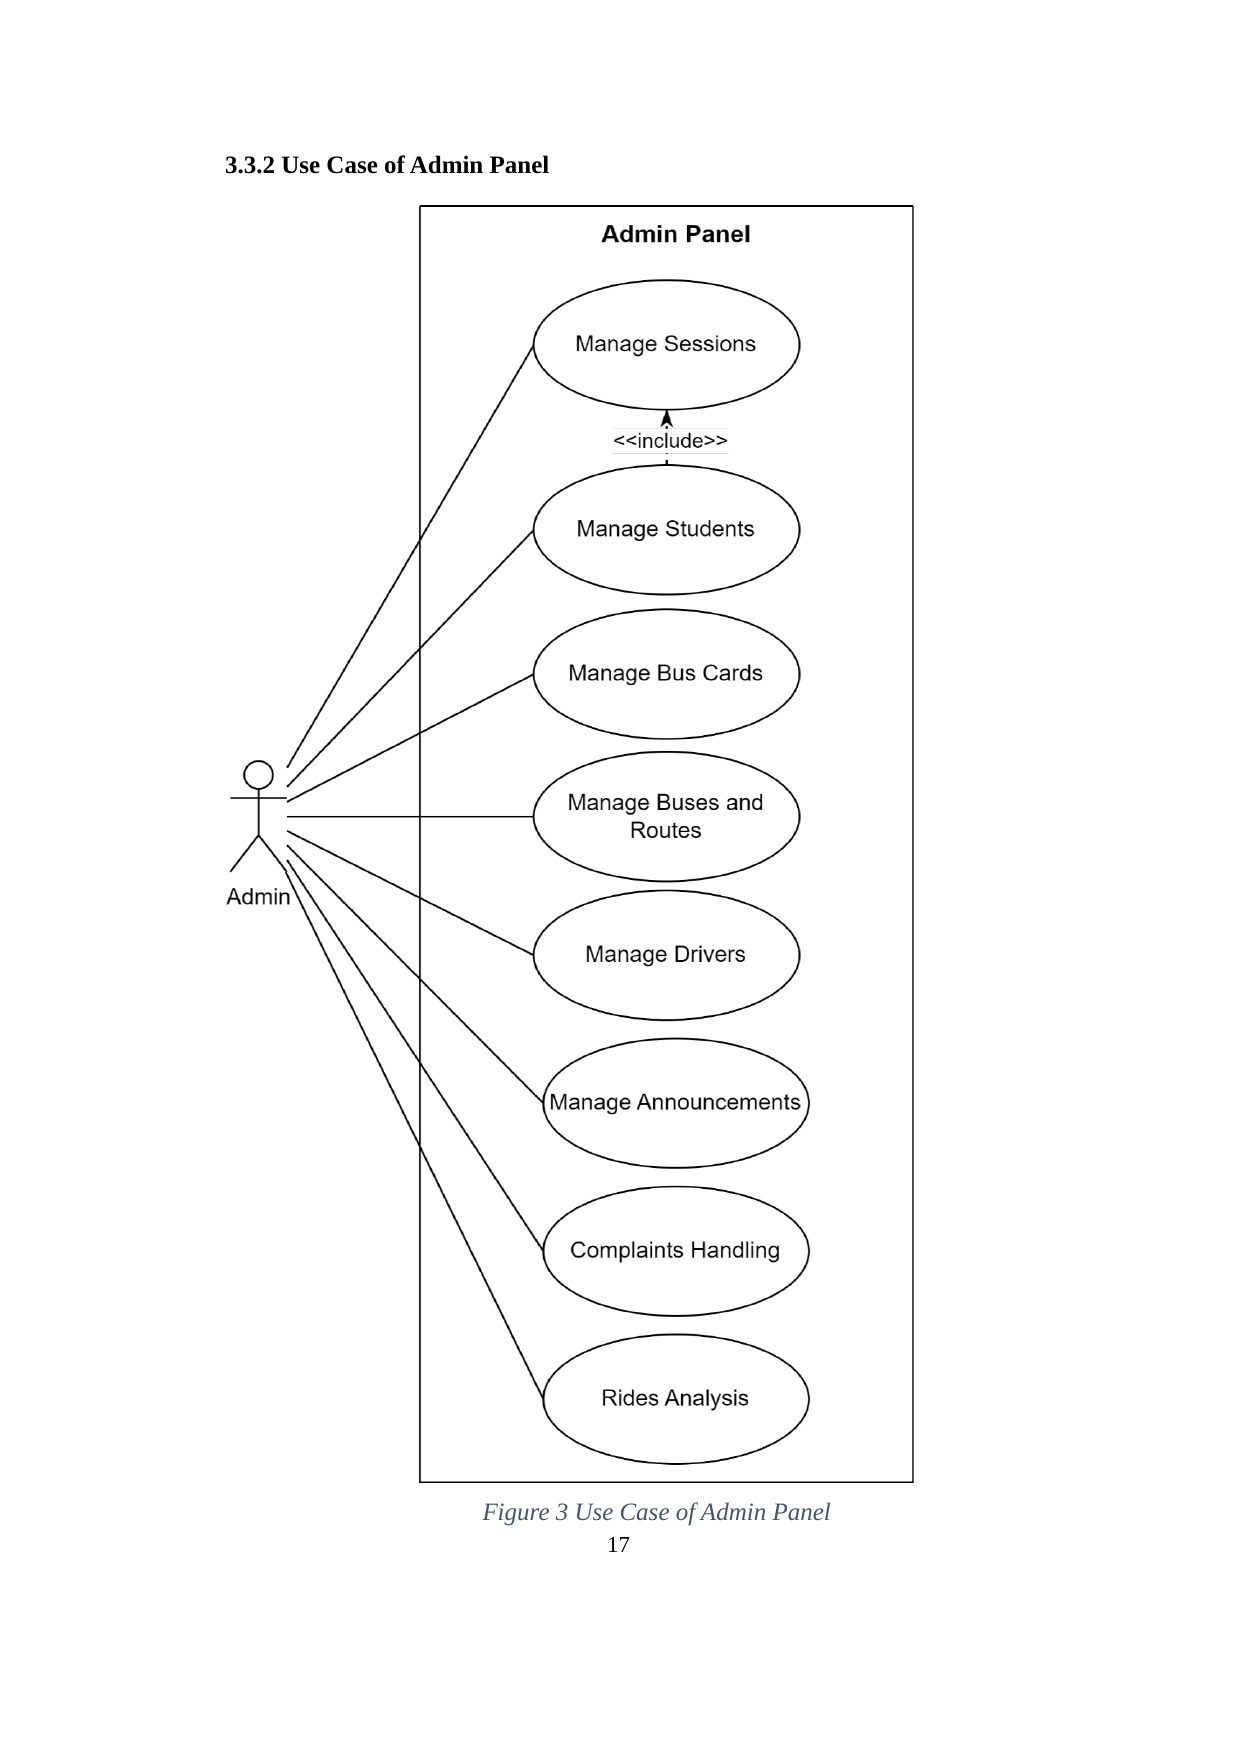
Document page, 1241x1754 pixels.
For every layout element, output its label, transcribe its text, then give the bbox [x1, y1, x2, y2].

subtitle 3.3.2 Use Case of Admin Panel [225, 150, 1090, 179]
text Figure 3 Use Case of Admin Panel [225, 1497, 1090, 1525]
picture [225, 205, 914, 1483]
